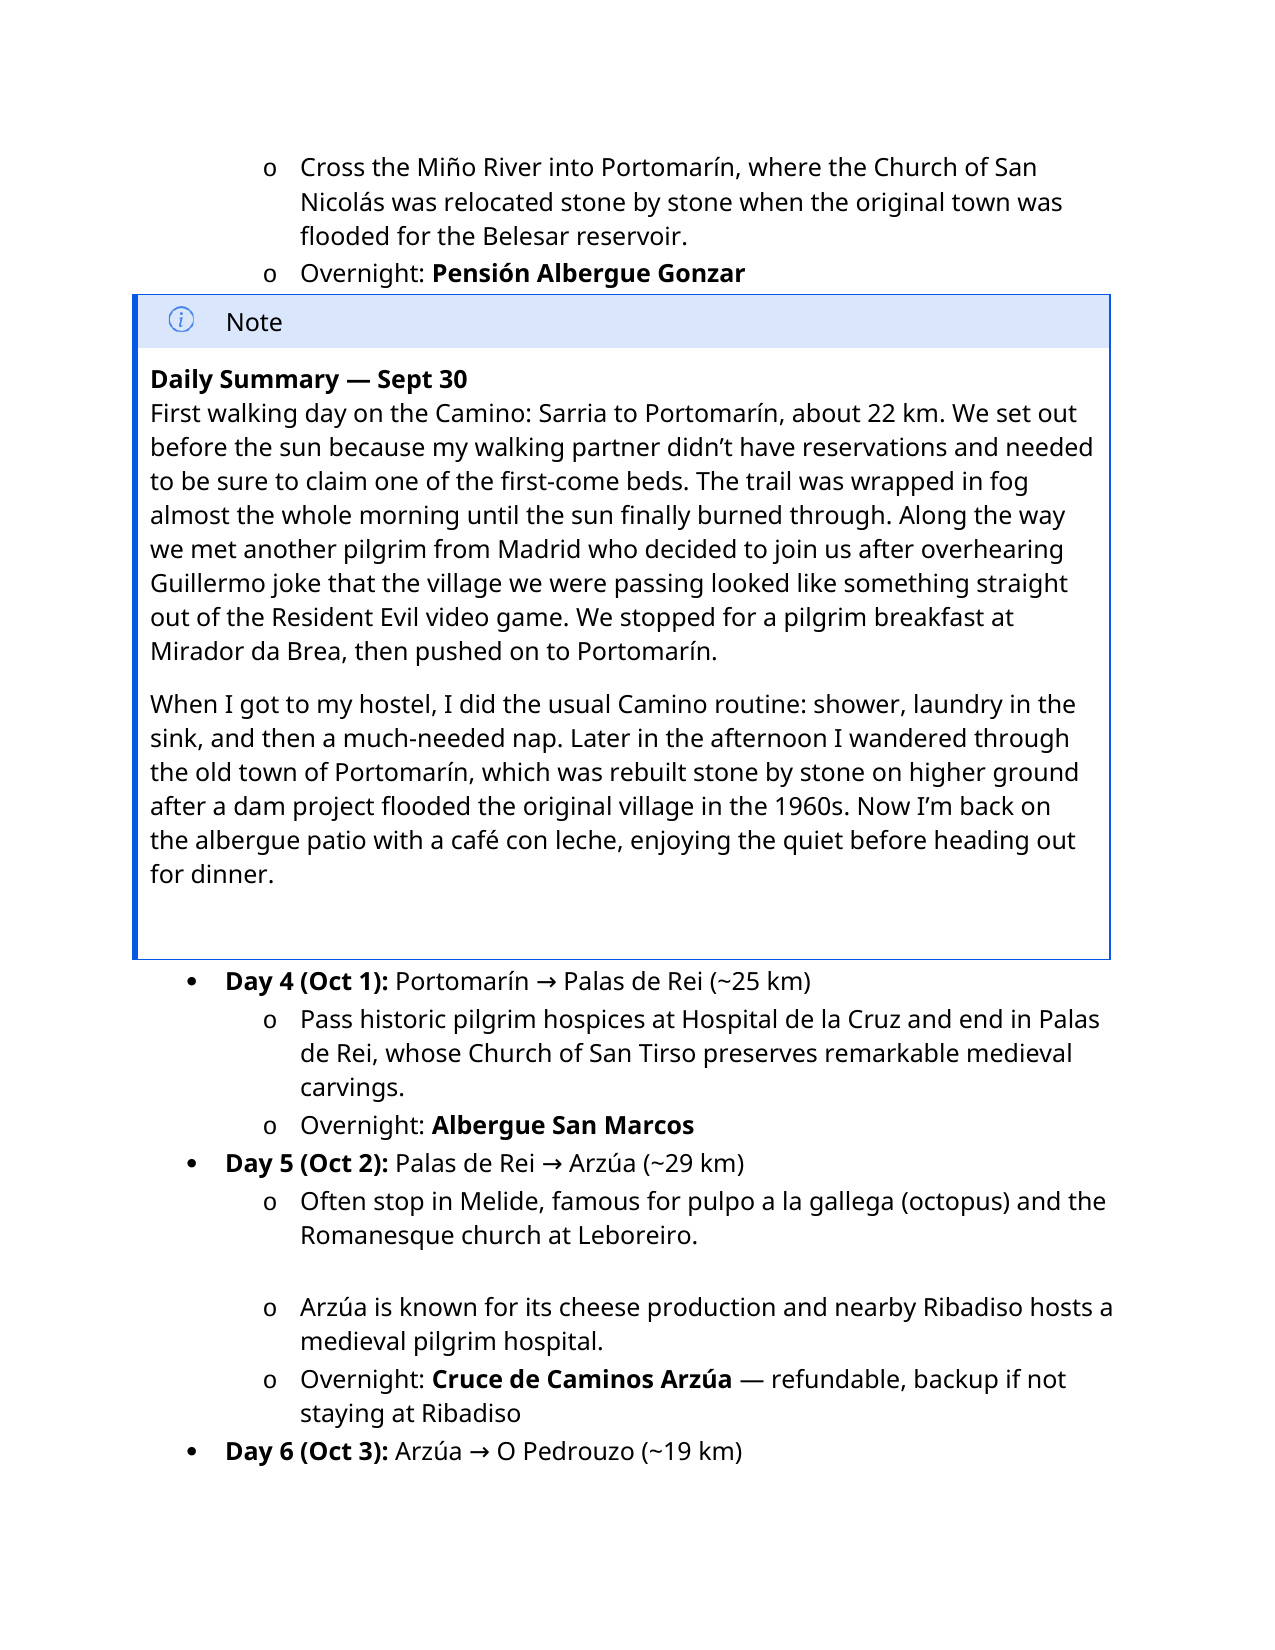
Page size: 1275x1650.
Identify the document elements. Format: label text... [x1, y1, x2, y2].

list Pass historic pilgrim hospices at Hospital de la Cruz and end in Palas de Rei, whose Church of San Tirso preserves remarkable medieval carvings. [262, 1001, 1125, 1104]
list Day 6 (Oct 3): Arzúa → O Pedrouzo (~19 km) [187, 1434, 1125, 1468]
list Overnight: Albergue San Marcos [262, 1108, 1125, 1142]
list Often stop in Melide, famous for pulpo a la gallega (octopus) and the Romanesque church at Leboreiro. [262, 1183, 1125, 1286]
list Overnight: Cruce de Caminos Arzúa — refundable, backup if not staying at Ribadiso [262, 1362, 1125, 1430]
list Day 4 (Oct 1): Portomarín → Palas de Rei (~25 km) [187, 964, 1125, 998]
table_cell Daily Summary — Sept 30 First walking day on the Camino: Sarria to Portomarín, about 22 km. We set out before the sun because my walking partner didn’t have reservations and needed to be sure to claim one of the first-come beds. The trail was wrapped in fog almost the whole morning until the sun finally burned through. Along the way we met another pilgrim from Madrid who decided to join us after overhearing Guillermo joke that the village we were passing looked like something straight out of the Resident Evil video game. We stopped for a pilgrim breakfast at Mirador da Brea, then pushed on to Portomarín. When I got to my hostel, I did the usual Camino routine: shower, laundry in the sink, and then a much-needed nap. Later in the afternoon I wandered through the old town of Portomarín, which was rebuilt stone by stone on higher ground after a dam project flooded the original village in the 1960s. Now I’m back on the albergue patio with a café con leche, enjoying the quiet before heading out for dinner. [138, 349, 1109, 959]
table_header Note [138, 295, 1109, 348]
list Day 5 (Oct 2): Palas de Rei → Arzúa (~29 km) [187, 1146, 1125, 1180]
list Arzúa is known for its cheese production and nearby Ribadiso hosts a medieval pilgrim hospital. [262, 1289, 1125, 1358]
list Overnight: Pensión Albergue Gonzar [262, 256, 1125, 290]
list Cross the Miño River into Portomarín, where the Church of San Nicolás was relocated stone by stone when the original town was flooded for the Belesar reservoir. [262, 150, 1125, 252]
picture [168, 306, 194, 332]
